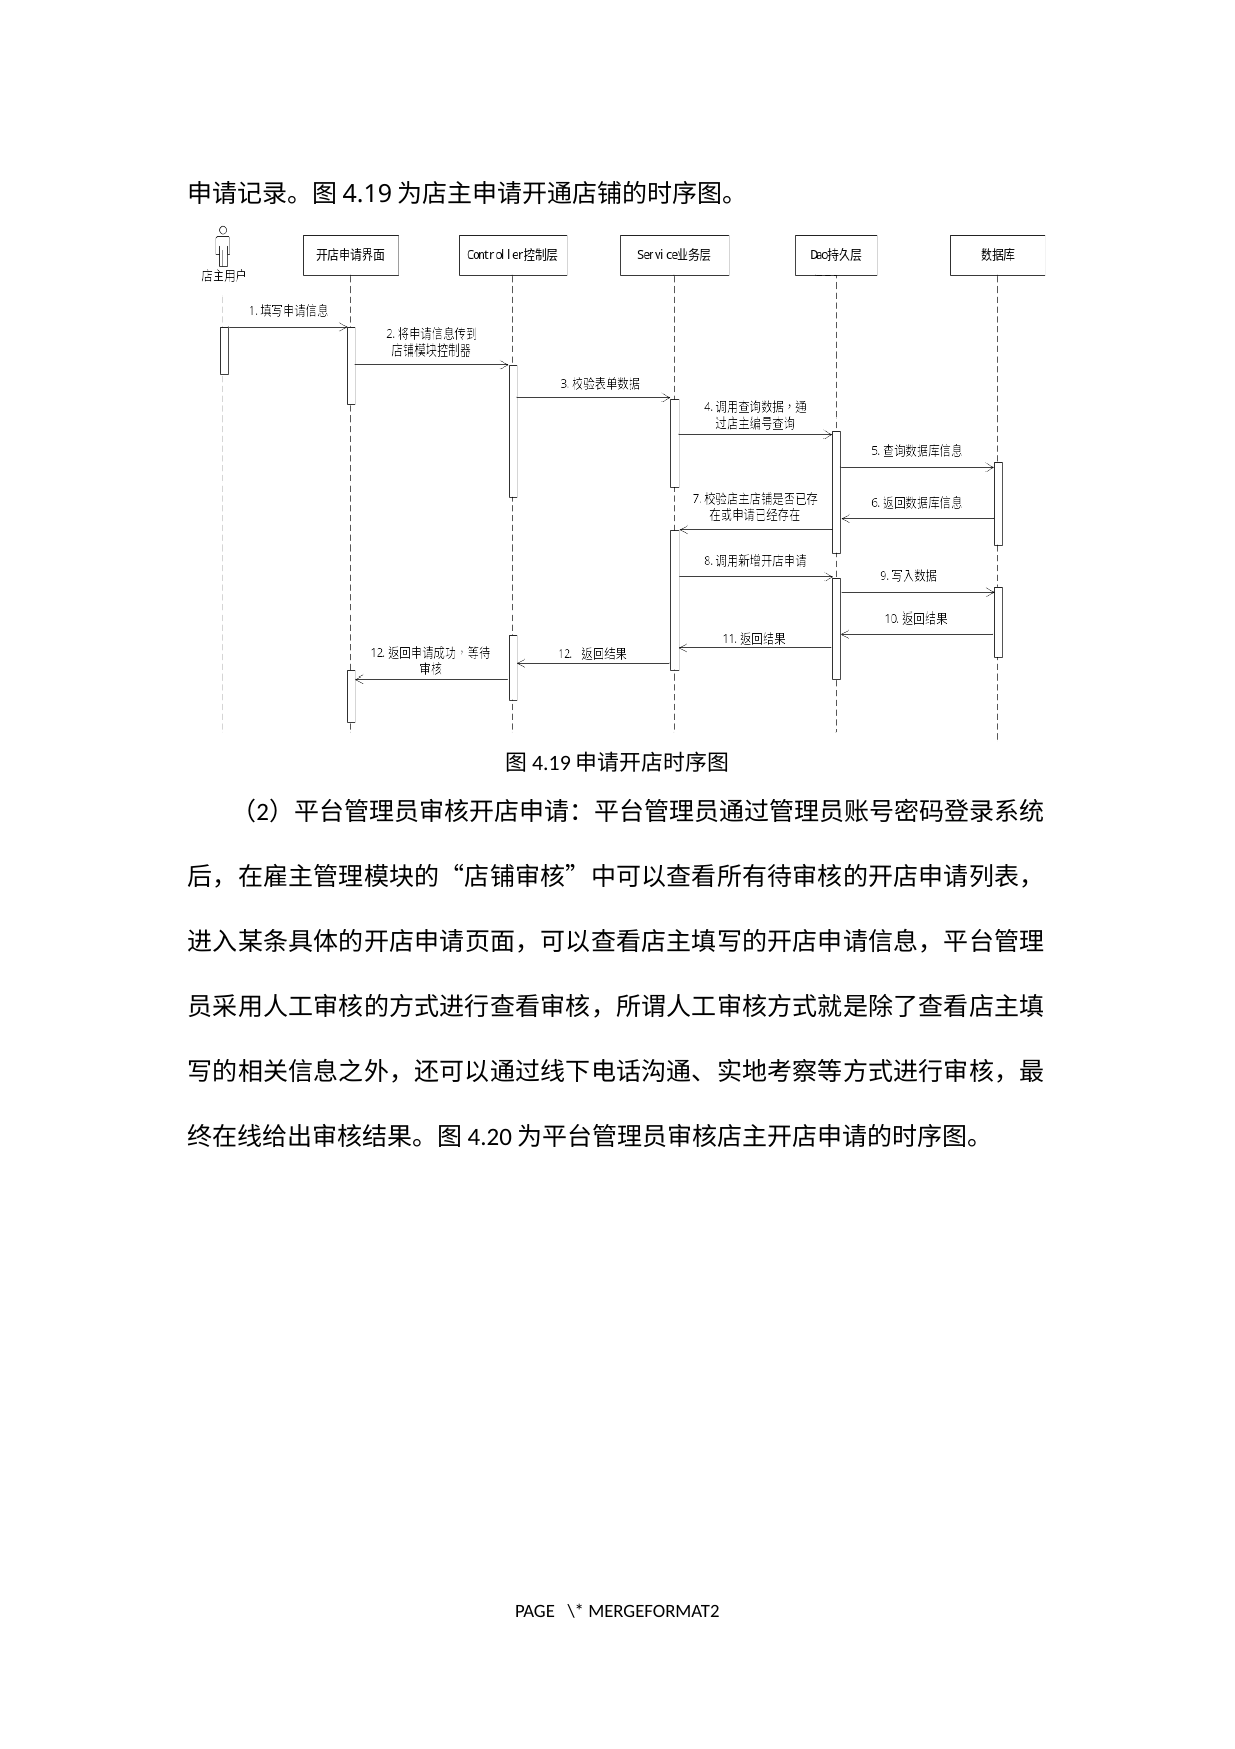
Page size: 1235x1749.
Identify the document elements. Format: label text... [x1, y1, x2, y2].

text 图4.19 申请开店时序图 [187, 744, 1047, 777]
text （2）平台管理员审核开店申请：平台管理员通过管理员账号密码登录系统后，在雇主管理模块的“店铺审核”中可以查看所有待审核的开店申请列表，进入某条具体的开店申请页面，可以查看店主填写的开店申请信息，平台管理员采用人工审核的方式进行查看审核，所谓人工审核方式就是除了查看店主填写的相关信息之外，还可以通过线下电话沟通、实地考察等方式进行审核，最终在线给出审核结果。图4.20为平台管理员审核店主开店申请的时序图。 [187, 777, 1047, 1167]
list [187, 159, 1047, 224]
